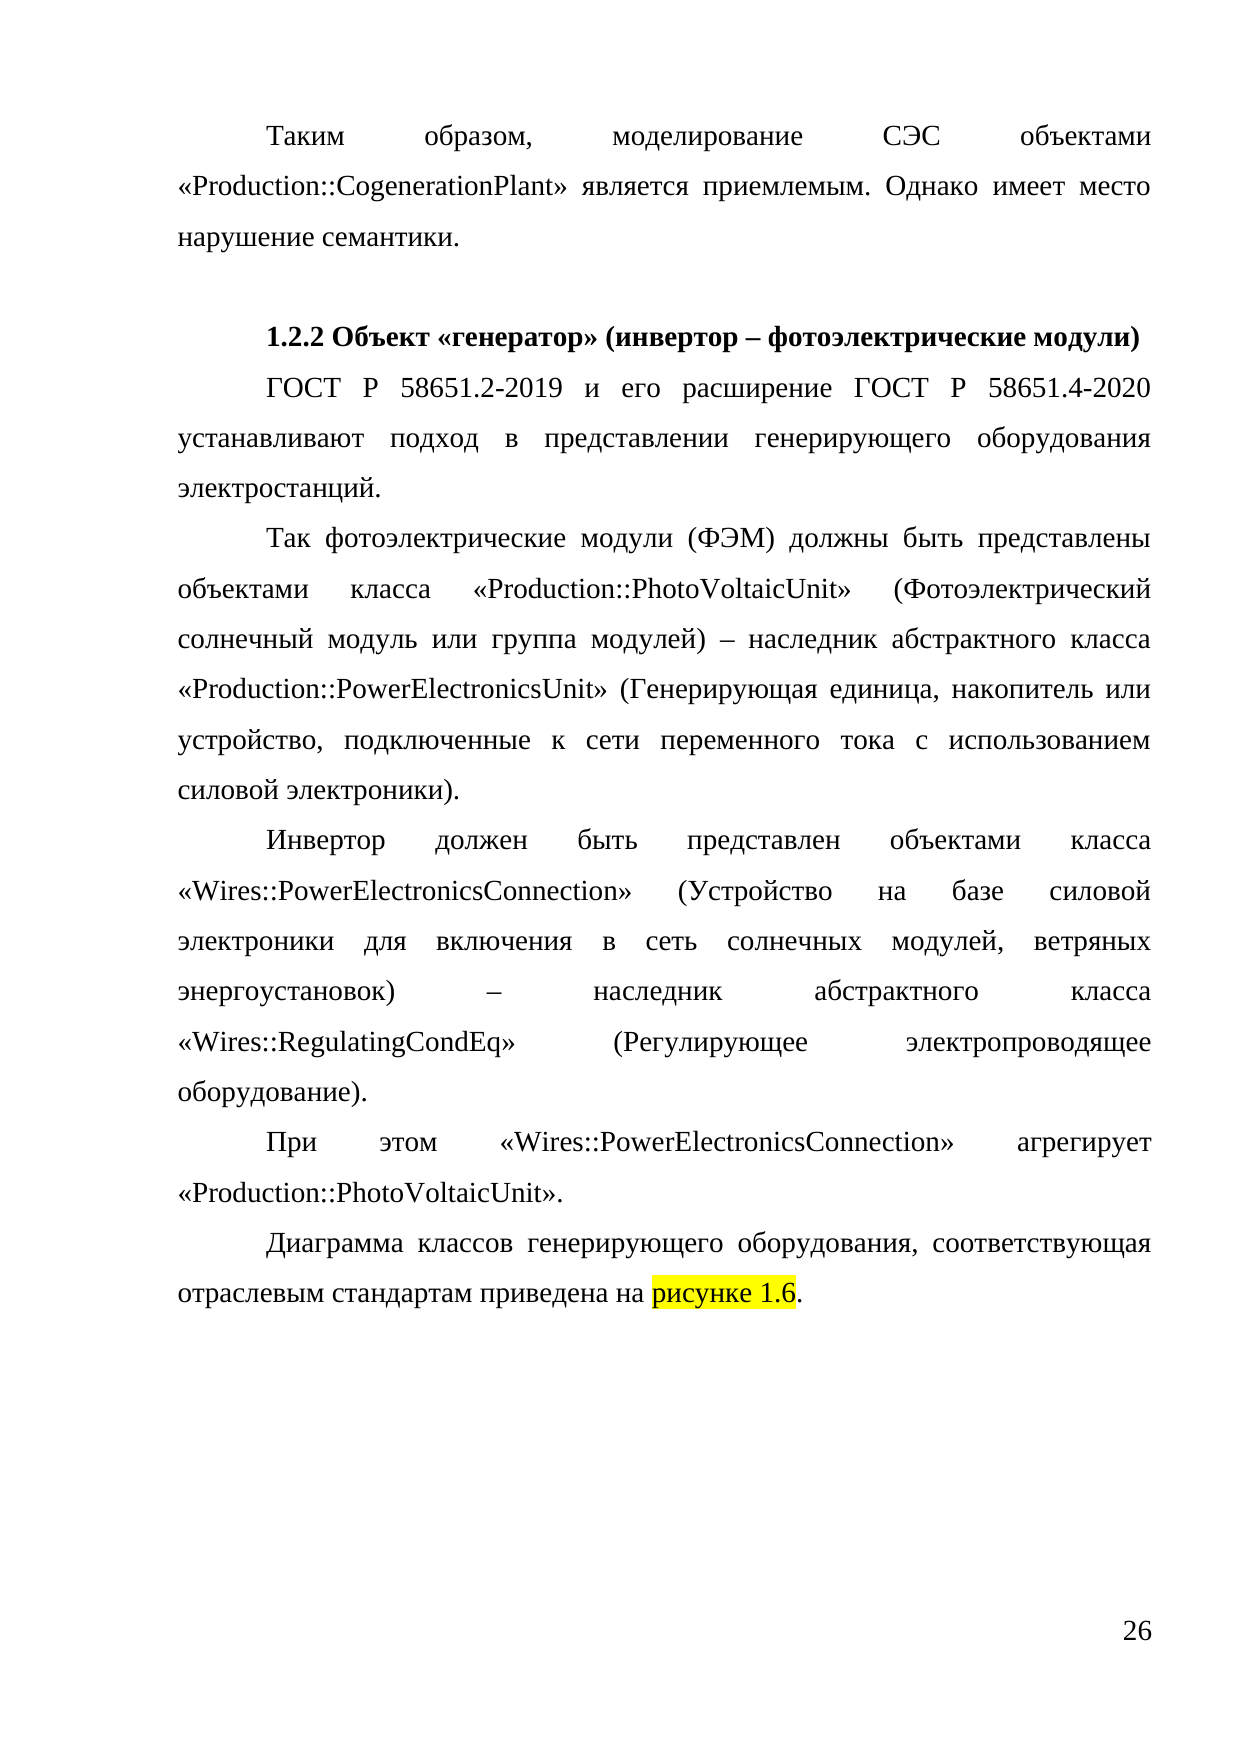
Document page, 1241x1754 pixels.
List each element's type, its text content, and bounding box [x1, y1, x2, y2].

text Инвертор должен быть представлен объектами класса «Wires::PowerElectronicsConnection» (Устройство на базе силовой электроники для включения в сеть солнечных модулей, ветряных энергоустановок) – наследник абстрактного класса «Wires::RegulatingCondEq» (Регулирующее электропроводящее оборудование). [177, 822, 1152, 1108]
text ГОСТ Р 58651.2-2019 и его расширение ГОСТ Р 58651.4-2020 устанавливают подход в представлении генерирующего оборудования электростанций. [177, 370, 1152, 504]
subtitle 1.2.2 Объект «генератор» (инвертор – фотоэлектрические модули) [177, 319, 1152, 353]
text Таким образом, моделирование СЭС объектами «Production::CogenerationPlant» является приемлемым. Однако имеет место нарушение семантики. [177, 118, 1152, 252]
text Так фотоэлектрические модули (ФЭМ) должны быть представлены объектами класса «Production::PhotoVoltaicUnit» (Фотоэлектрический солнечный модуль или группа модулей) – наследник абстрактного класса «Production::PowerElectronicsUnit» (Генерирующая единица, накопитель или устройство, подключенные к сети переменного тока с использованием силовой электроники). [177, 521, 1152, 806]
text При этом «Wires::PowerElectronicsConnection» агрегирует «Production::PhotoVoltaicUnit». [177, 1124, 1152, 1208]
text Диаграмма классов генерирующего оборудования, соответствующая отраслевым стандартам приведена на рисунке 1.6. [177, 1225, 1152, 1309]
